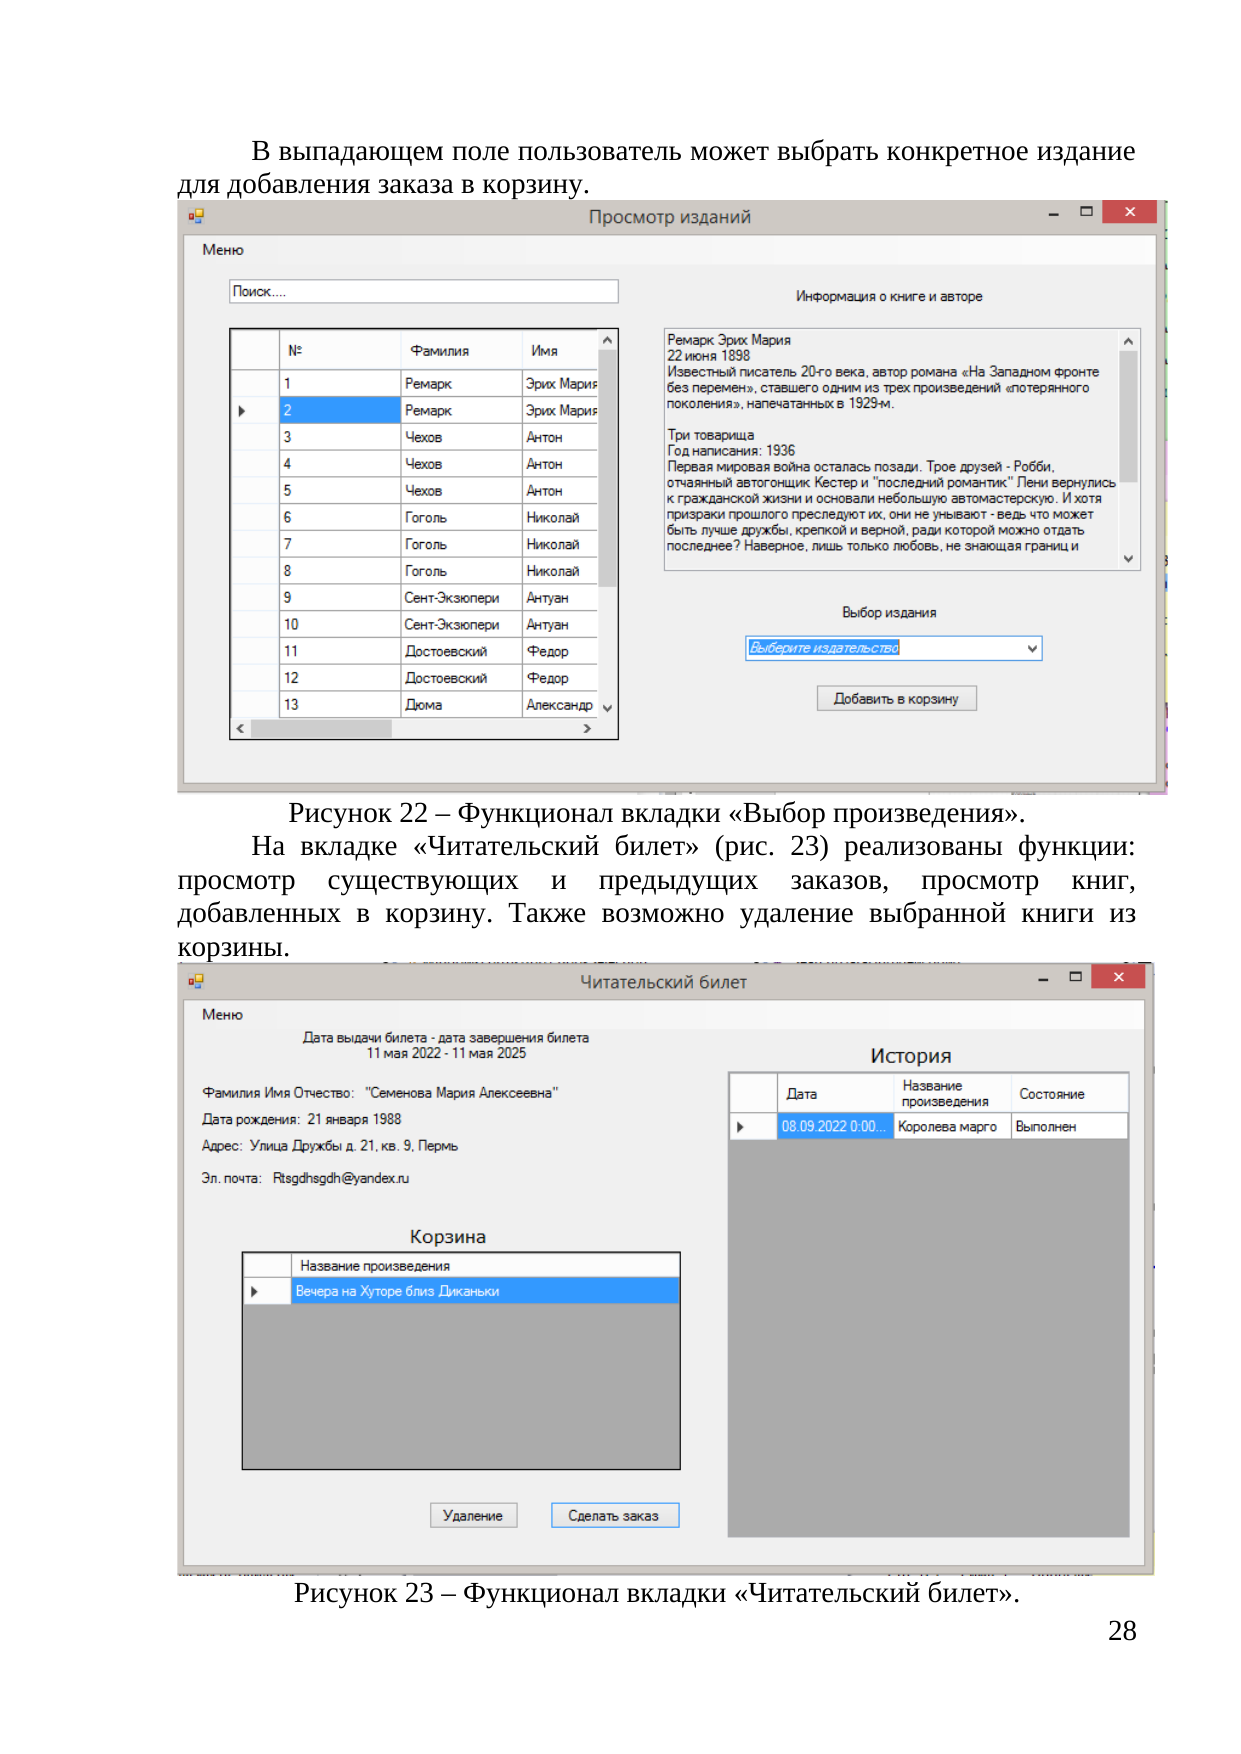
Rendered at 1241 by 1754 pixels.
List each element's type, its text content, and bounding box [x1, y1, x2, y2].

text В выпадающем поле пользователь может выбрать конкретное издание для добавления заказа в корзину. [177, 133, 1137, 200]
picture [177, 200, 1168, 795]
text Рисунок 22 – Функционал вкладки «Выбор произведения». [177, 795, 1137, 828]
text На вкладке «Читательский билет» (рис. 23) реализованы функции: просмотр существующих и предыдущих заказов, просмотр книг, добавленных в корзину. Также возможно удаление выбранной книги из корзины. [177, 828, 1137, 962]
text Рисунок 23 – Функционал вкладки «Читательский билет». [177, 1576, 1137, 1609]
picture [177, 962, 1155, 1576]
